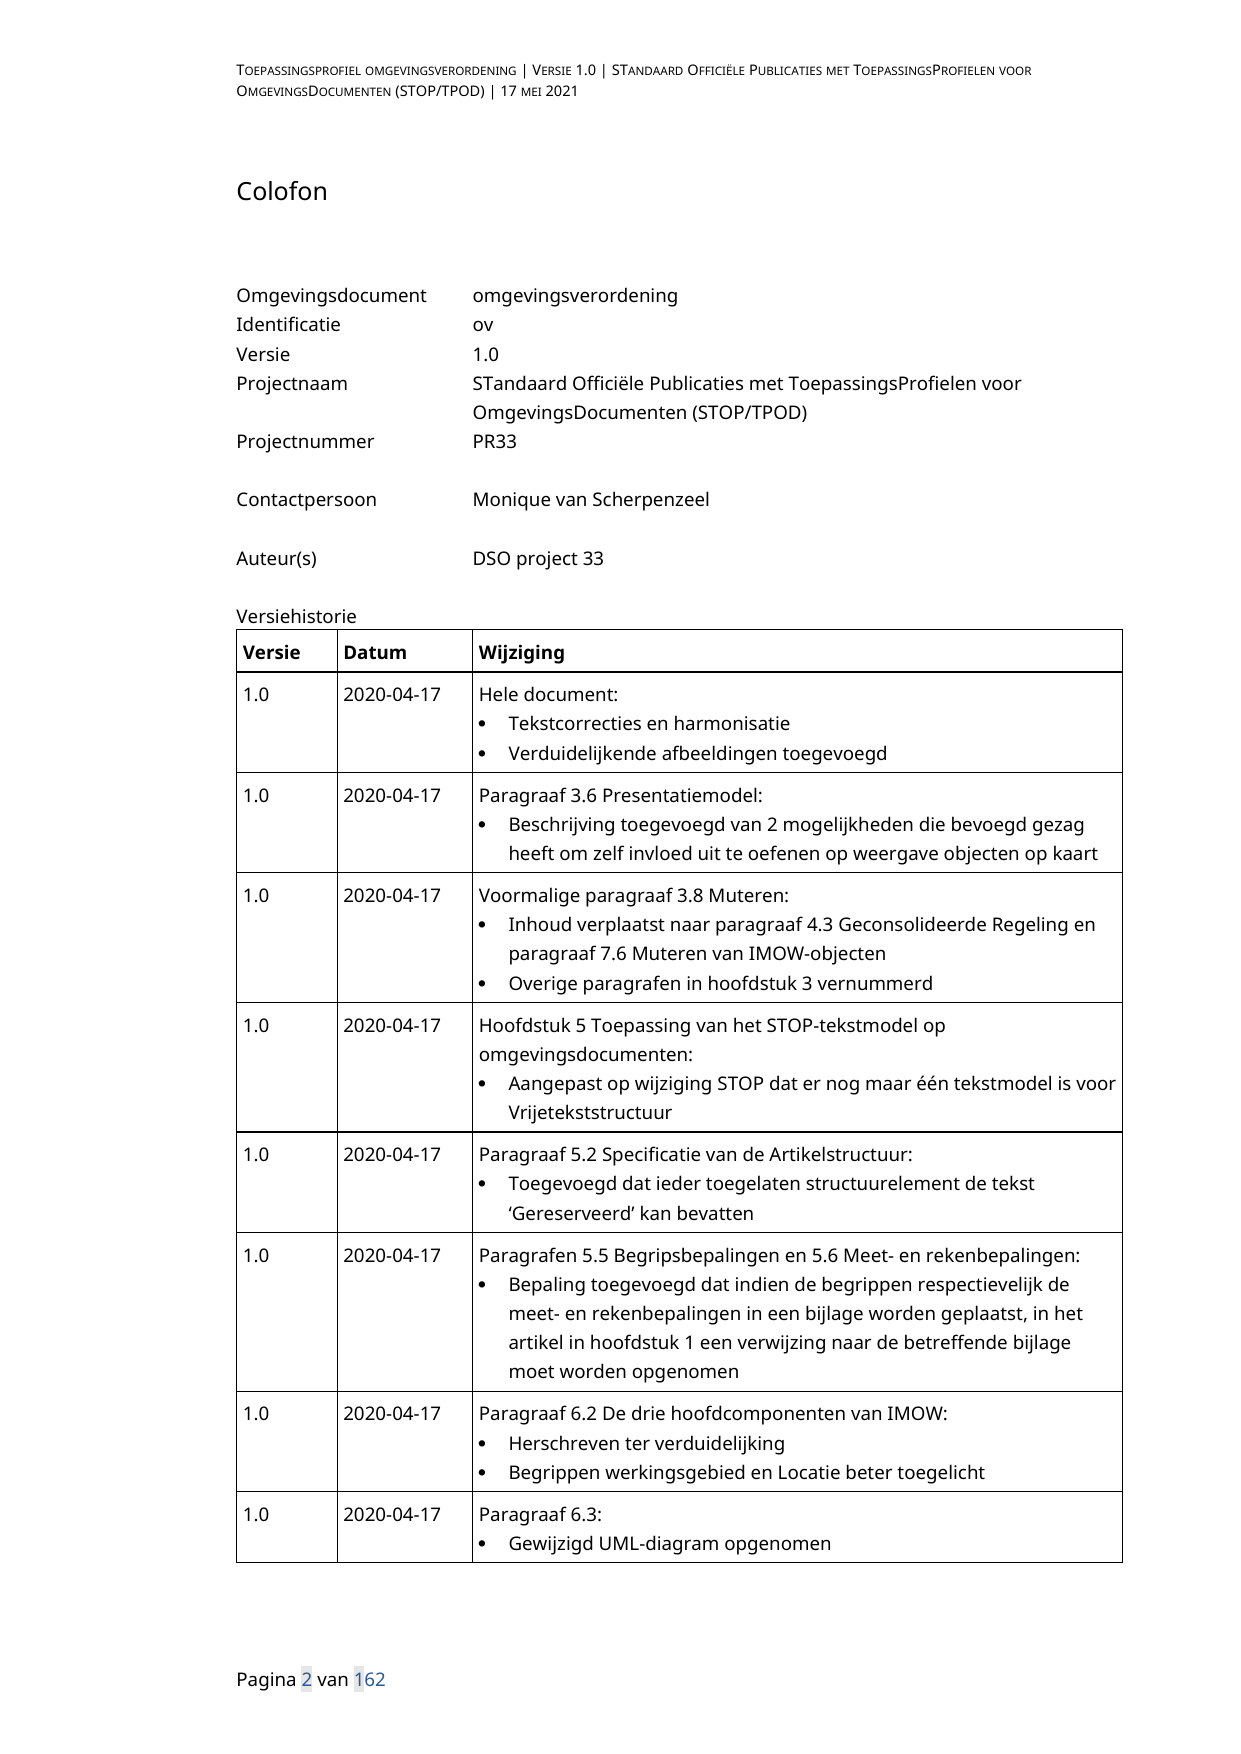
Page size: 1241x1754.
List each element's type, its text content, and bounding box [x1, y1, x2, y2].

table_cell Paragraaf 6.3: Gewijzigd UML-diagram opgenomen [473, 1492, 1122, 1562]
table_cell 1.0 [237, 1392, 337, 1491]
table_header Versie [237, 630, 337, 671]
table_cell Paragrafen 5.5 Begripsbepalingen en 5.6 Meet- en rekenbepalingen: Bepaling toegevoegd dat indien de begrippen respectievelijk de meet- en rekenbepalingen in een bijlage worden geplaatst, in het artikel in hoofdstuk 1 een verwijzing naar de betreffende bijlage moet worden opgenomen [473, 1233, 1122, 1391]
table_cell Voormalige paragraaf 3.8 Muteren: Inhoud verplaatst naar paragraaf 4.3 Geconsolideerde Regeling en paragraaf 7.6 Muteren van IMOW-objecten Overige paragrafen in hoofdstuk 3 vernummerd [473, 873, 1122, 1002]
table_cell Hoofdstuk 5 Toepassing van het STOP-tekstmodel op omgevingsdocumenten: Aangepast op wijziging STOP dat er nog maar één tekstmodel is voor Vrijetekststructuur [473, 1003, 1122, 1131]
table_cell 2020-04-17 [338, 873, 472, 1002]
table_cell 2020-04-17 [338, 1233, 472, 1391]
table_cell 1.0 [237, 1233, 337, 1391]
table_cell Paragraaf 6.2 De drie hoofdcomponenten van IMOW: Herschreven ter verduidelijking Begrippen werkingsgebied en Locatie beter toegelicht [473, 1392, 1122, 1491]
table_cell 2020-04-17 [338, 673, 472, 772]
text Projectnummer PR33 [236, 425, 1122, 454]
table_cell 1.0 [237, 673, 337, 772]
table_cell 2020-04-17 [338, 1392, 472, 1491]
table_header Datum [338, 630, 472, 671]
table_cell 1.0 [237, 773, 337, 872]
text Colofon [236, 177, 1122, 206]
text Omgevingsdocument omgevingsverordening [236, 279, 1122, 308]
text Projectnaam [236, 367, 1122, 425]
table_cell 2020-04-17 [338, 773, 472, 872]
text Auteur(s) DSO project 33 [236, 542, 1122, 571]
table_cell 2020-04-17 [338, 1003, 472, 1131]
table_cell Paragraaf 3.6 Presentatiemodel: Beschrijving toegevoegd van 2 mogelijkheden die bevoegd gezag heeft om zelf invloed uit te oefenen op weergave objecten op kaart [473, 773, 1122, 872]
table_cell 2020-04-17 [338, 1492, 472, 1562]
table_header Wijziging [473, 630, 1122, 671]
text Identificatie ov [236, 308, 1122, 338]
table_cell 2020-04-17 [338, 1133, 472, 1232]
text Contactpersoon Monique van Scherpenzeel [236, 483, 1122, 513]
table_cell 1.0 [237, 1133, 337, 1232]
table_cell Paragraaf 5.2 Specificatie van de Artikelstructuur: Toegevoegd dat ieder toegelaten structuurelement de tekst ‘Gereserveerd’ kan bevatten [473, 1133, 1122, 1232]
text Versiehistorie [236, 600, 1122, 629]
table_cell 1.0 [237, 1492, 337, 1562]
table_cell 1.0 [237, 1003, 337, 1131]
table_cell Hele document: Tekstcorrecties en harmonisatie Verduidelijkende afbeeldingen toegevoegd [473, 673, 1122, 772]
text Versie 1.0 [236, 338, 1122, 367]
table_cell 1.0 [237, 873, 337, 1002]
